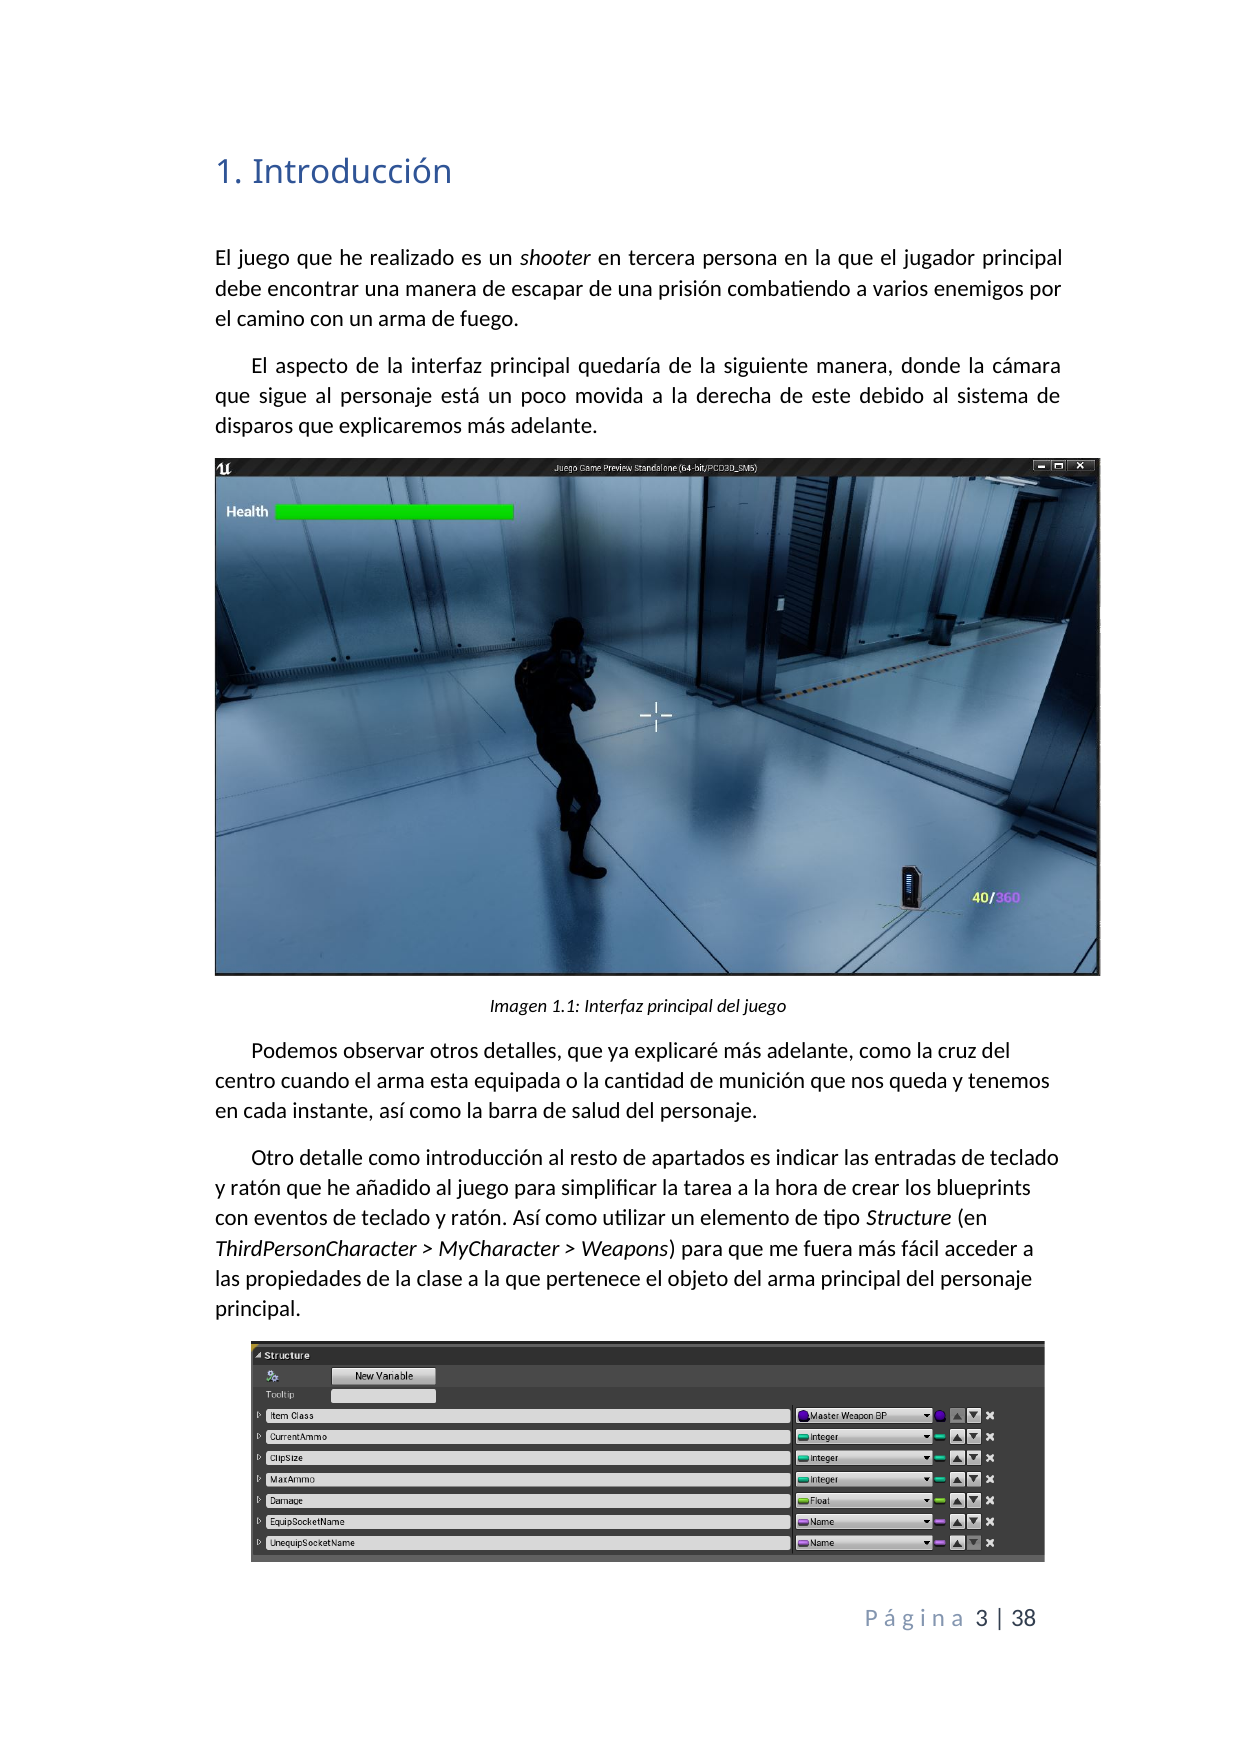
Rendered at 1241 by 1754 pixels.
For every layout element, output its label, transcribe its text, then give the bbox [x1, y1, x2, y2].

text El aspecto de la interfaz principal quedaría de la siguiente manera, donde la cámara que sigue al personaje está un poco movida a la derecha de este debido al sistema de disparos que explicaremos más adelante. [215, 351, 1063, 439]
picture [214, 458, 1101, 976]
text Podemos observar otros detalles, que ya explicaré más adelante, como la cruz del centro cuando el arma esta equipada o la cantidad de munición que nos queda y tenemos en cada instante, así como la barra de salud del personaje. [215, 1036, 1063, 1124]
text Imagen 1.1: Interfaz principal del juego [177, 994, 1063, 1017]
subtitle Introducción [215, 148, 1063, 193]
text El juego que he realizado es un shooter en tercera persona en la que el jugador principal debe encontrar una manera de escapar de una prisión combatiendo a varios enemigos por el camino con un arma de fuego. [215, 243, 1063, 332]
text Otro detalle como introducción al resto de apartados es indicar las entradas de teclado y ratón que he añadido al juego para simplificar la tarea a la hora de crear los blueprints con eventos de teclado y ratón. Así como utilizar un elemento de tipo Structure (en ThirdPersonCharacter > MyCharacter > Weapons) para que me fuera más fácil acceder a las propiedades de la clase a la que pertenece el objeto del arma principal del personaje principal. [215, 1143, 1063, 1322]
picture [251, 1341, 1045, 1562]
